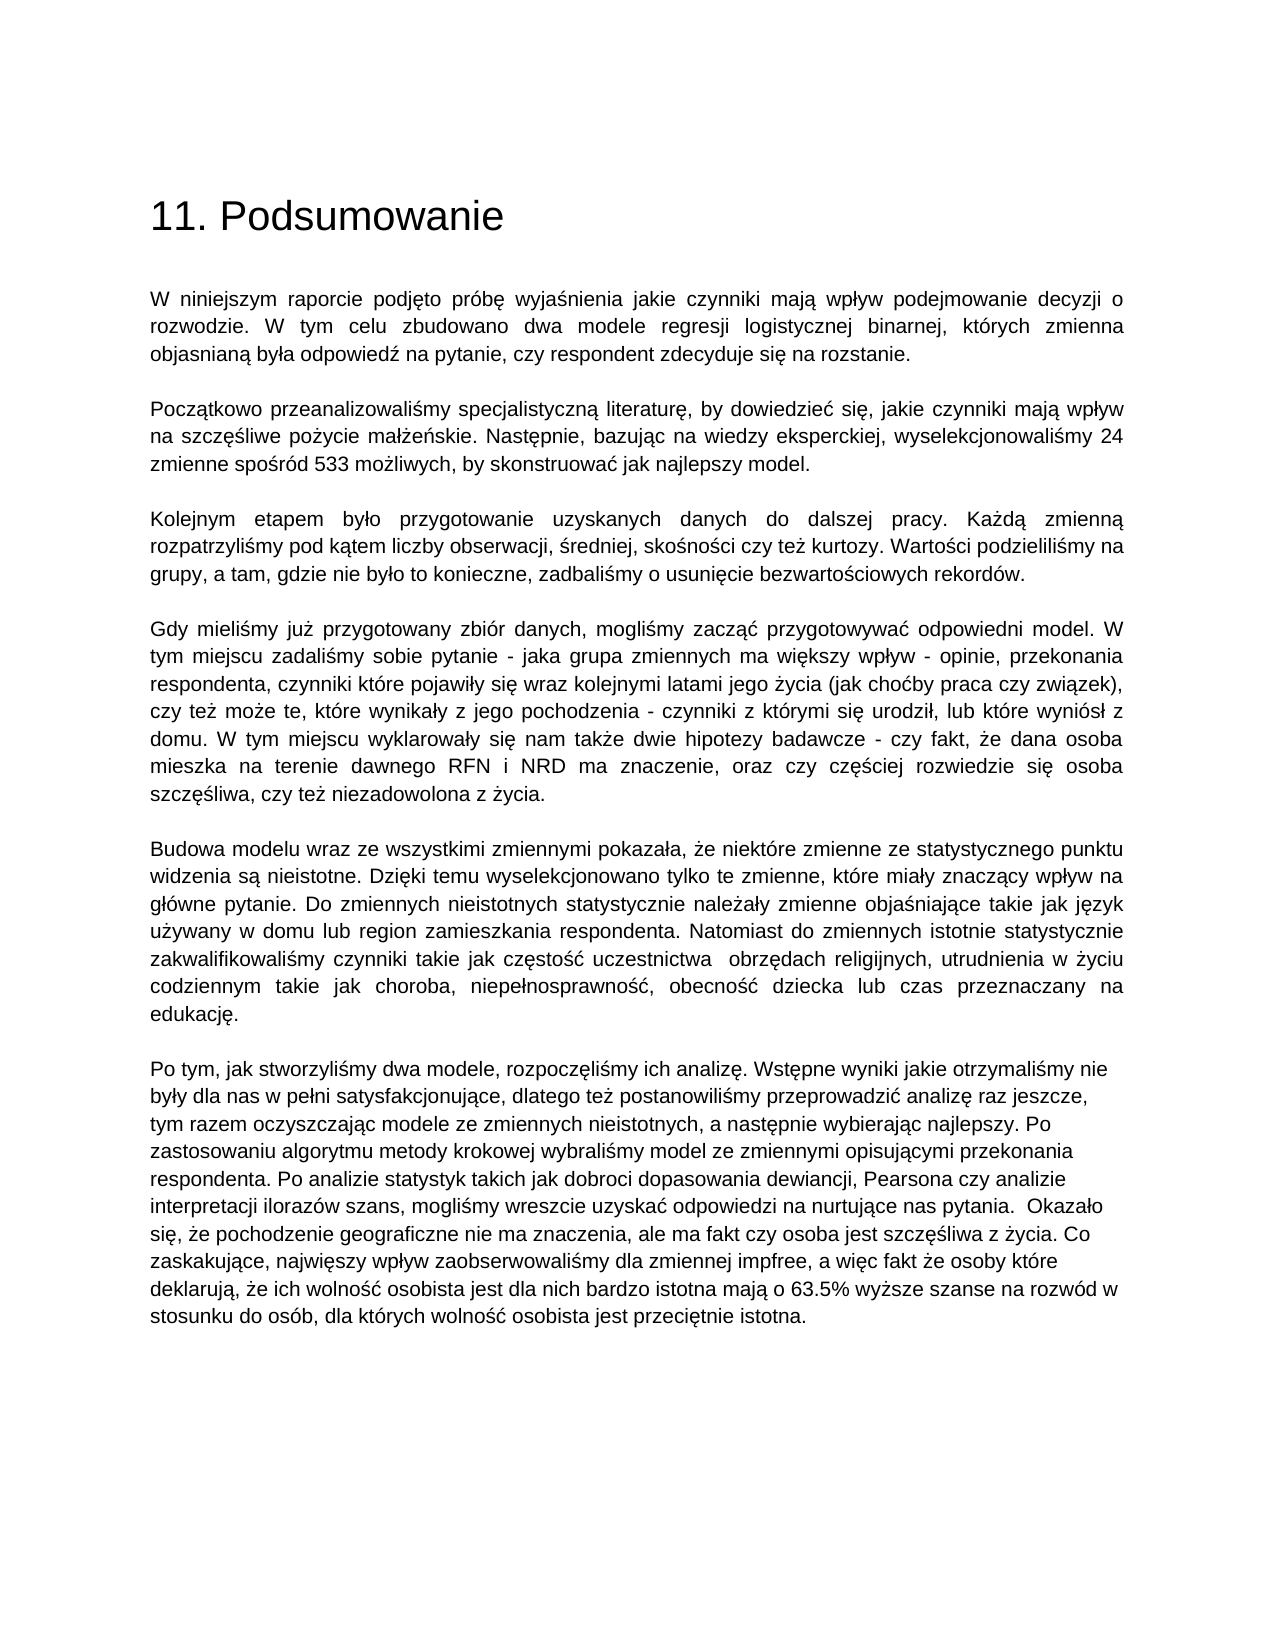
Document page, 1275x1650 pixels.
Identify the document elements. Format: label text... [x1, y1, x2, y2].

text Budowa modelu wraz ze wszystkimi zmiennymi pokazała, że niektóre zmienne ze statystycznego punktu widzenia są nieistotne. Dzięki temu wyselekcjonowano tylko te zmienne, które miały znaczący wpływ na główne pytanie. Do zmiennych nieistotnych statystycznie należały zmienne objaśniające takie jak język używany w domu lub region zamieszkania respondenta. Natomiast do zmiennych istotnie statystycznie zakwalifikowaliśmy czynniki takie jak częstość uczestnictwa obrzędach religijnych, utrudnienia w życiu codziennym takie jak choroba, niepełnosprawność, obecność dziecka lub czas przeznaczany na edukację. [150, 837, 1125, 1026]
text Początkowo przeanalizowaliśmy specjalistyczną literaturę, by dowiedzieć się, jakie czynniki mają wpływ na szczęśliwe pożycie małżeńskie. Następnie, bazując na wiedzy eksperckiej, wyselekcjonowaliśmy 24 zmienne spośród 533 możliwych, by skonstruować jak najlepszy model. [150, 397, 1125, 476]
subtitle 11. Podsumowanie [150, 192, 1125, 239]
text Gdy mieliśmy już przygotowany zbiór danych, mogliśmy zacząć przygotowywać odpowiedni model. W tym miejscu zadaliśmy sobie pytanie - jaka grupa zmiennych ma większy wpływ - opinie, przekonania respondenta, czynniki które pojawiły się wraz kolejnymi latami jego życia (jak choćby praca czy związek), czy też może te, które wynikały z jego pochodzenia - czynniki z którymi się urodził, lub które wyniósł z domu. W tym miejscu wyklarowały się nam także dwie hipotezy badawcze - czy fakt, że dana osoba mieszka na terenie dawnego RFN i NRD ma znaczenie, oraz czy częściej rozwiedzie się osoba szczęśliwa, czy też niezadowolona z życia. [150, 617, 1125, 806]
text Kolejnym etapem było przygotowanie uzyskanych danych do dalszej pracy. Każdą zmienną rozpatrzyliśmy pod kątem liczby obserwacji, średniej, skośności czy też kurtozy. Wartości podzieliliśmy na grupy, a tam, gdzie nie było to konieczne, zadbaliśmy o usunięcie bezwartościowych rekordów. [150, 479, 1125, 586]
text Po tym, jak stworzyliśmy dwa modele, rozpoczęliśmy ich analizę. Wstępne wyniki jakie otrzymaliśmy nie były dla nas w pełni satysfakcjonujące, dlatego też postanowiliśmy przeprowadzić analizę raz jeszcze, tym razem oczyszczając modele ze zmiennych nieistotnych, a następnie wybierając najlepszy. Po zastosowaniu algorytmu metody krokowej wybraliśmy model ze zmiennymi opisującymi przekonania respondenta. Po analizie statystyk takich jak dobroci dopasowania dewiancji, Pearsona czy analizie interpretacji ilorazów szans, mogliśmy wreszcie uzyskać odpowiedzi na nurtujące nas pytania. Okazało się, że pochodzenie geograficzne nie ma znaczenia, ale ma fakt czy osoba jest szczęśliwa z życia. Co zaskakujące, najwięszy wpływ zaobserwowaliśmy dla zmiennej impfree, a więc fakt że osoby które deklarują, że ich wolność osobista jest dla nich bardzo istotna mają o 63.5% wyższe szanse na rozwód w stosunku do osób, dla których wolność osobista jest przeciętnie istotna. [150, 1057, 1125, 1328]
text W niniejszym raporcie podjęto próbę wyjaśnienia jakie czynniki mają wpływ podejmowanie decyzji o rozwodzie. W tym celu zbudowano dwa modele regresji logistycznej binarnej, których zmienna objasnianą była odpowiedź na pytanie, czy respondent zdecyduje się na rozstanie. [150, 287, 1125, 366]
